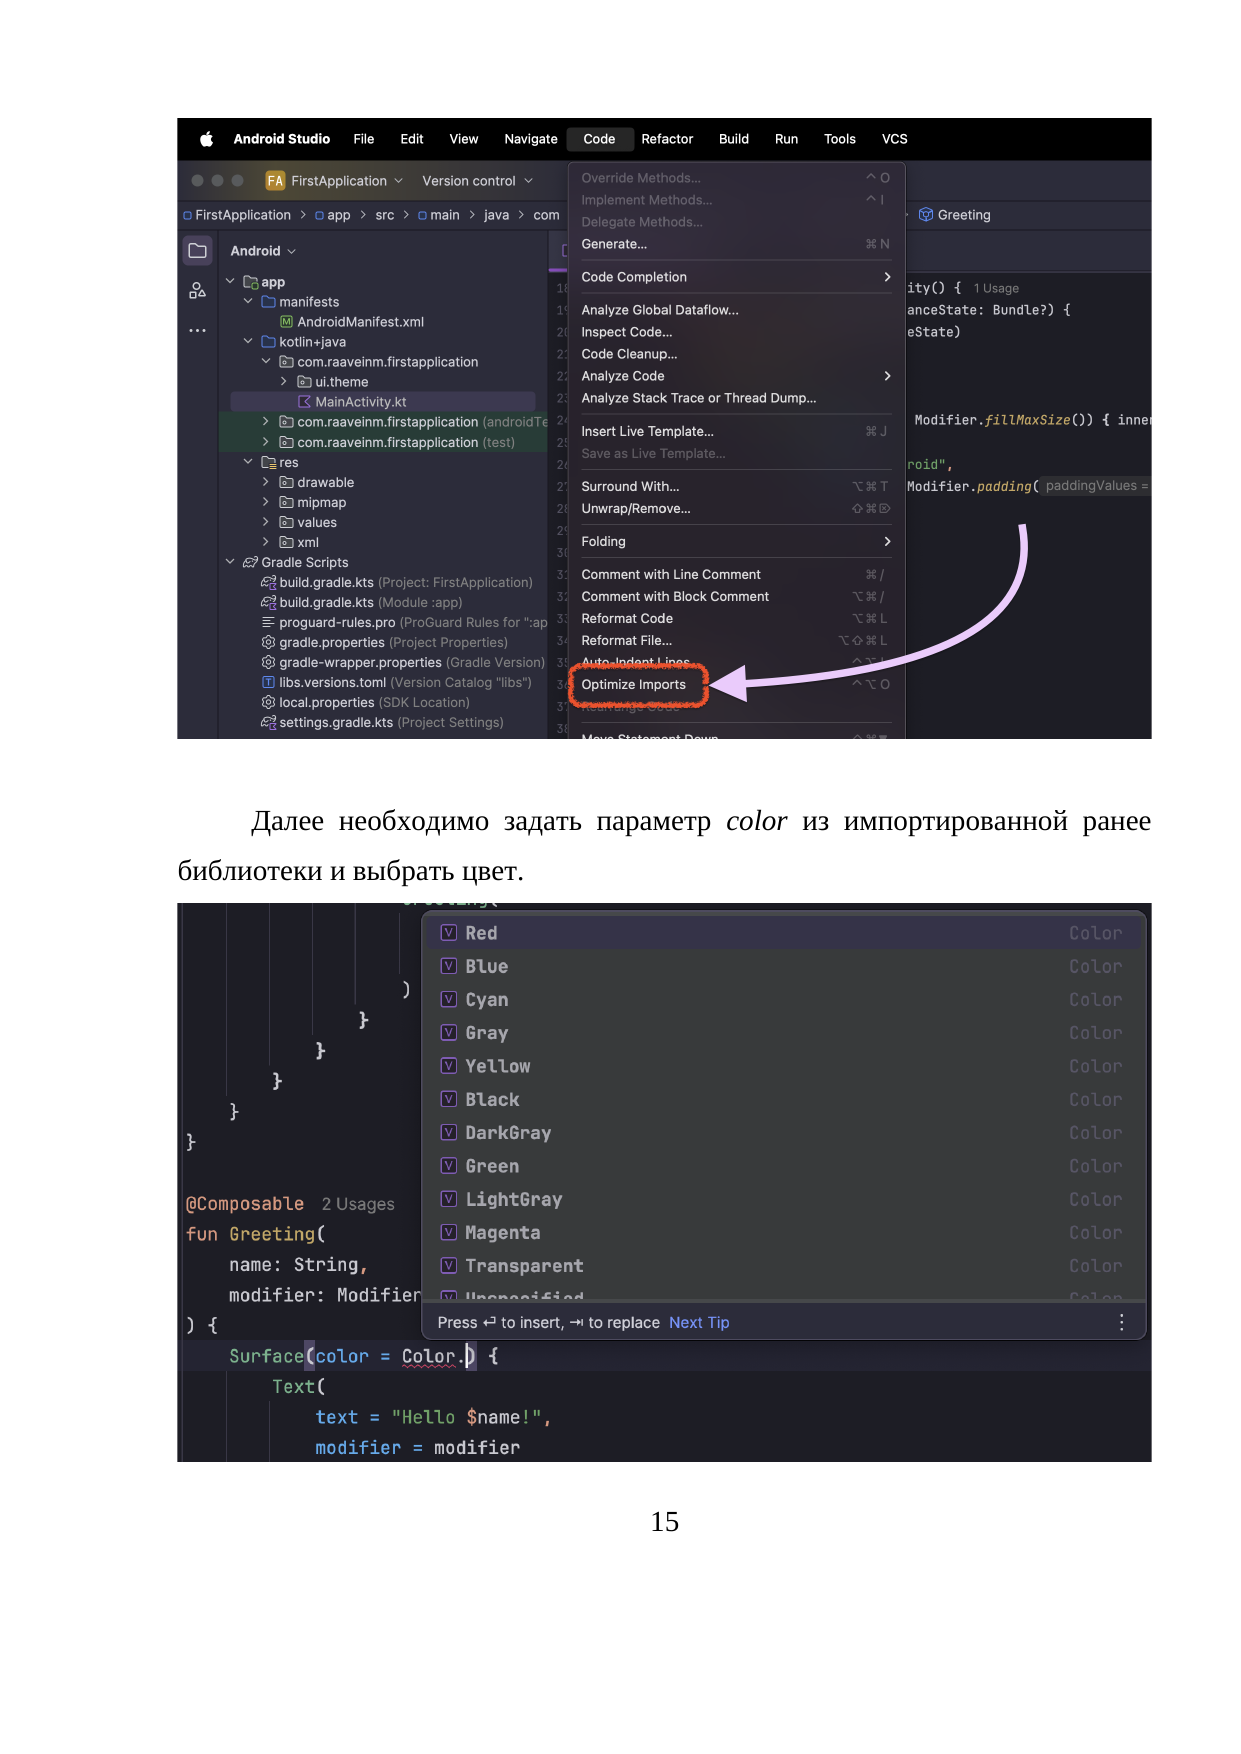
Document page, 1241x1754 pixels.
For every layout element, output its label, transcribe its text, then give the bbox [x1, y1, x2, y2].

picture [177, 903, 1152, 1462]
picture [177, 118, 1152, 739]
text Далее необходимо задать параметр color из импортированной ранее библиотеки и выбрать цвет. [177, 803, 1152, 887]
